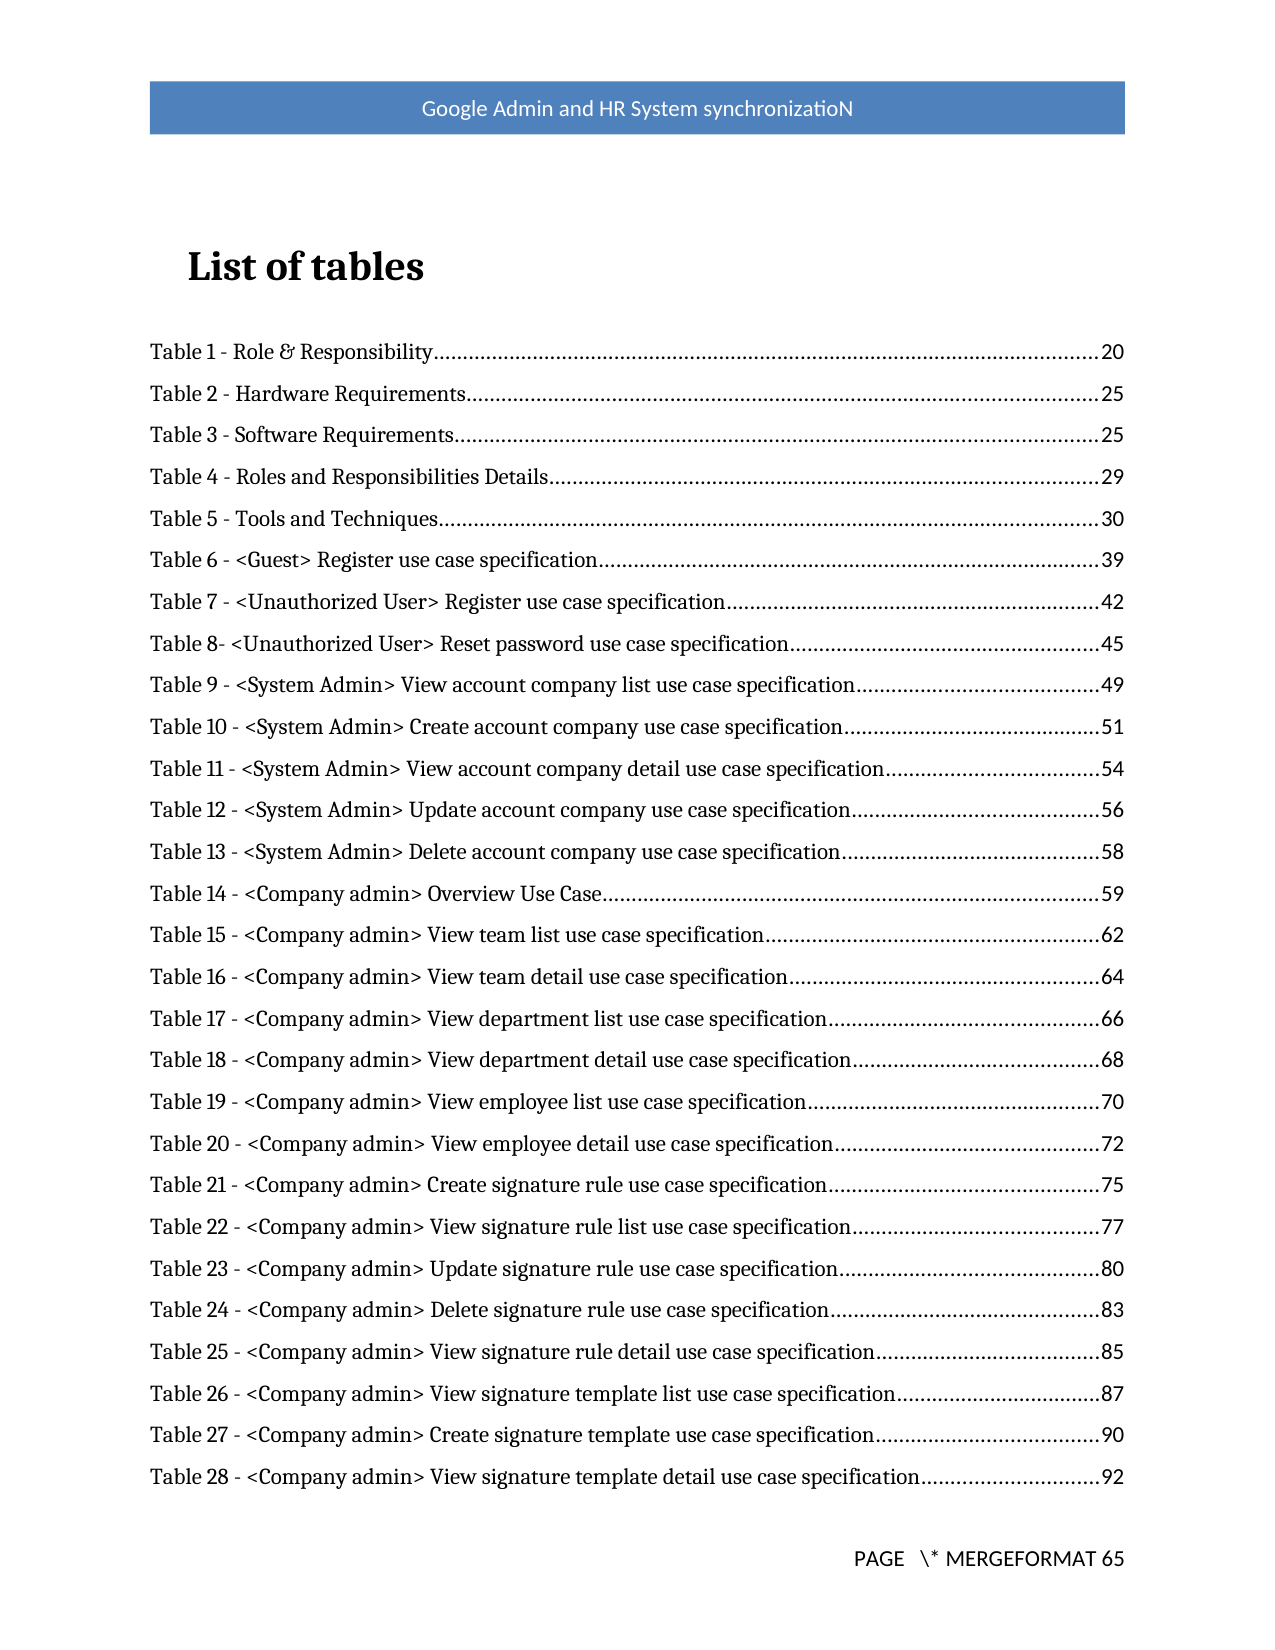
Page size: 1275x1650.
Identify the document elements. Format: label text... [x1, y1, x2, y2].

text Table 2 - Hardware Requirements 25 [150, 374, 1125, 412]
text Table 28 - <Company admin> View signature template detail use case specification 92 [150, 1458, 1125, 1495]
text Table 8- <Unauthorized User> Reset password use case specification 45 [150, 624, 1125, 662]
text Table 1 - Role & Responsibility 20 [150, 333, 1125, 370]
text Table 3 - Software Requirements 25 [150, 416, 1125, 453]
text Table 25 - <Company admin> View signature rule detail use case specification 85 [150, 1333, 1125, 1370]
text Table 10 - <System Admin> Create account company use case specification 51 [150, 708, 1125, 745]
text Table 9 - <System Admin> View account company list use case specification 49 [150, 666, 1125, 703]
text Table 24 - <Company admin> Delete signature rule use case specification 83 [150, 1291, 1125, 1328]
text Table 4 - Roles and Responsibilities Details 29 [150, 458, 1125, 495]
text Table 22 - <Company admin> View signature rule list use case specification 77 [150, 1208, 1125, 1245]
text Table 16 - <Company admin> View team detail use case specification 64 [150, 958, 1125, 995]
text Table 20 - <Company admin> View employee detail use case specification 72 [150, 1124, 1125, 1162]
text Table 26 - <Company admin> View signature template list use case specification 87 [150, 1374, 1125, 1412]
text Table 11 - <System Admin> View account company detail use case specification 54 [150, 749, 1125, 787]
text Table 14 - <Company admin> Overview Use Case 59 [150, 874, 1125, 912]
text Table 19 - <Company admin> View employee list use case specification 70 [150, 1083, 1125, 1120]
text Table 18 - <Company admin> View department detail use case specification 68 [150, 1041, 1125, 1078]
text Table 21 - <Company admin> Create signature rule use case specification 75 [150, 1166, 1125, 1203]
text Table 27 - <Company admin> Create signature template use case specification 90 [150, 1416, 1125, 1453]
text Table 23 - <Company admin> Update signature rule use case specification 80 [150, 1249, 1125, 1287]
text Table 12 - <System Admin> Update account company use case specification 56 [150, 791, 1125, 828]
text Table 15 - <Company admin> View team list use case specification 62 [150, 916, 1125, 953]
subtitle List of tables [187, 229, 1125, 304]
text Table 7 - <Unauthorized User> Register use case specification 42 [150, 583, 1125, 620]
text Table 6 - <Guest> Register use case specification 39 [150, 541, 1125, 578]
text Table 5 - Tools and Techniques 30 [150, 499, 1125, 537]
text Table 17 - <Company admin> View department list use case specification 66 [150, 999, 1125, 1037]
text Table 13 - <System Admin> Delete account company use case specification 58 [150, 833, 1125, 870]
